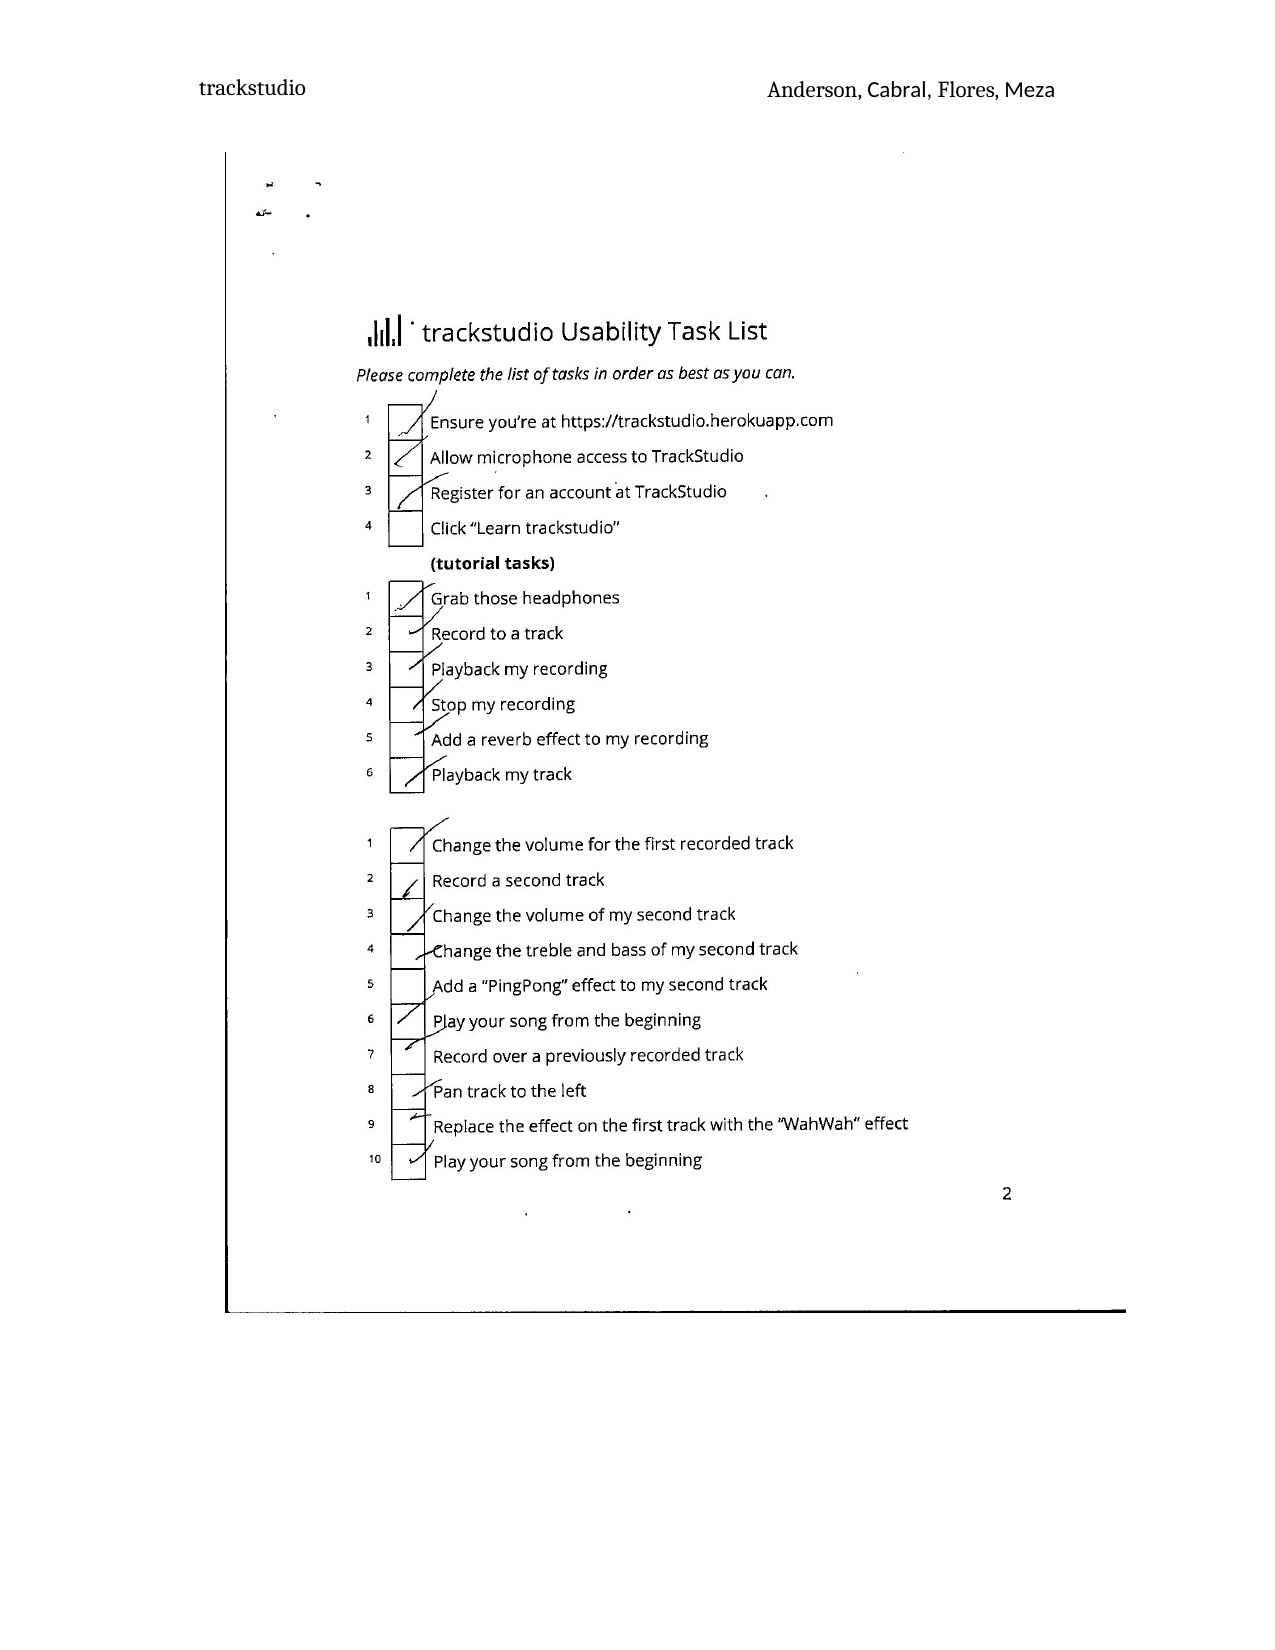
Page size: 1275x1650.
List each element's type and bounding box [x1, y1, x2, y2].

picture [225, 152, 1126, 1313]
